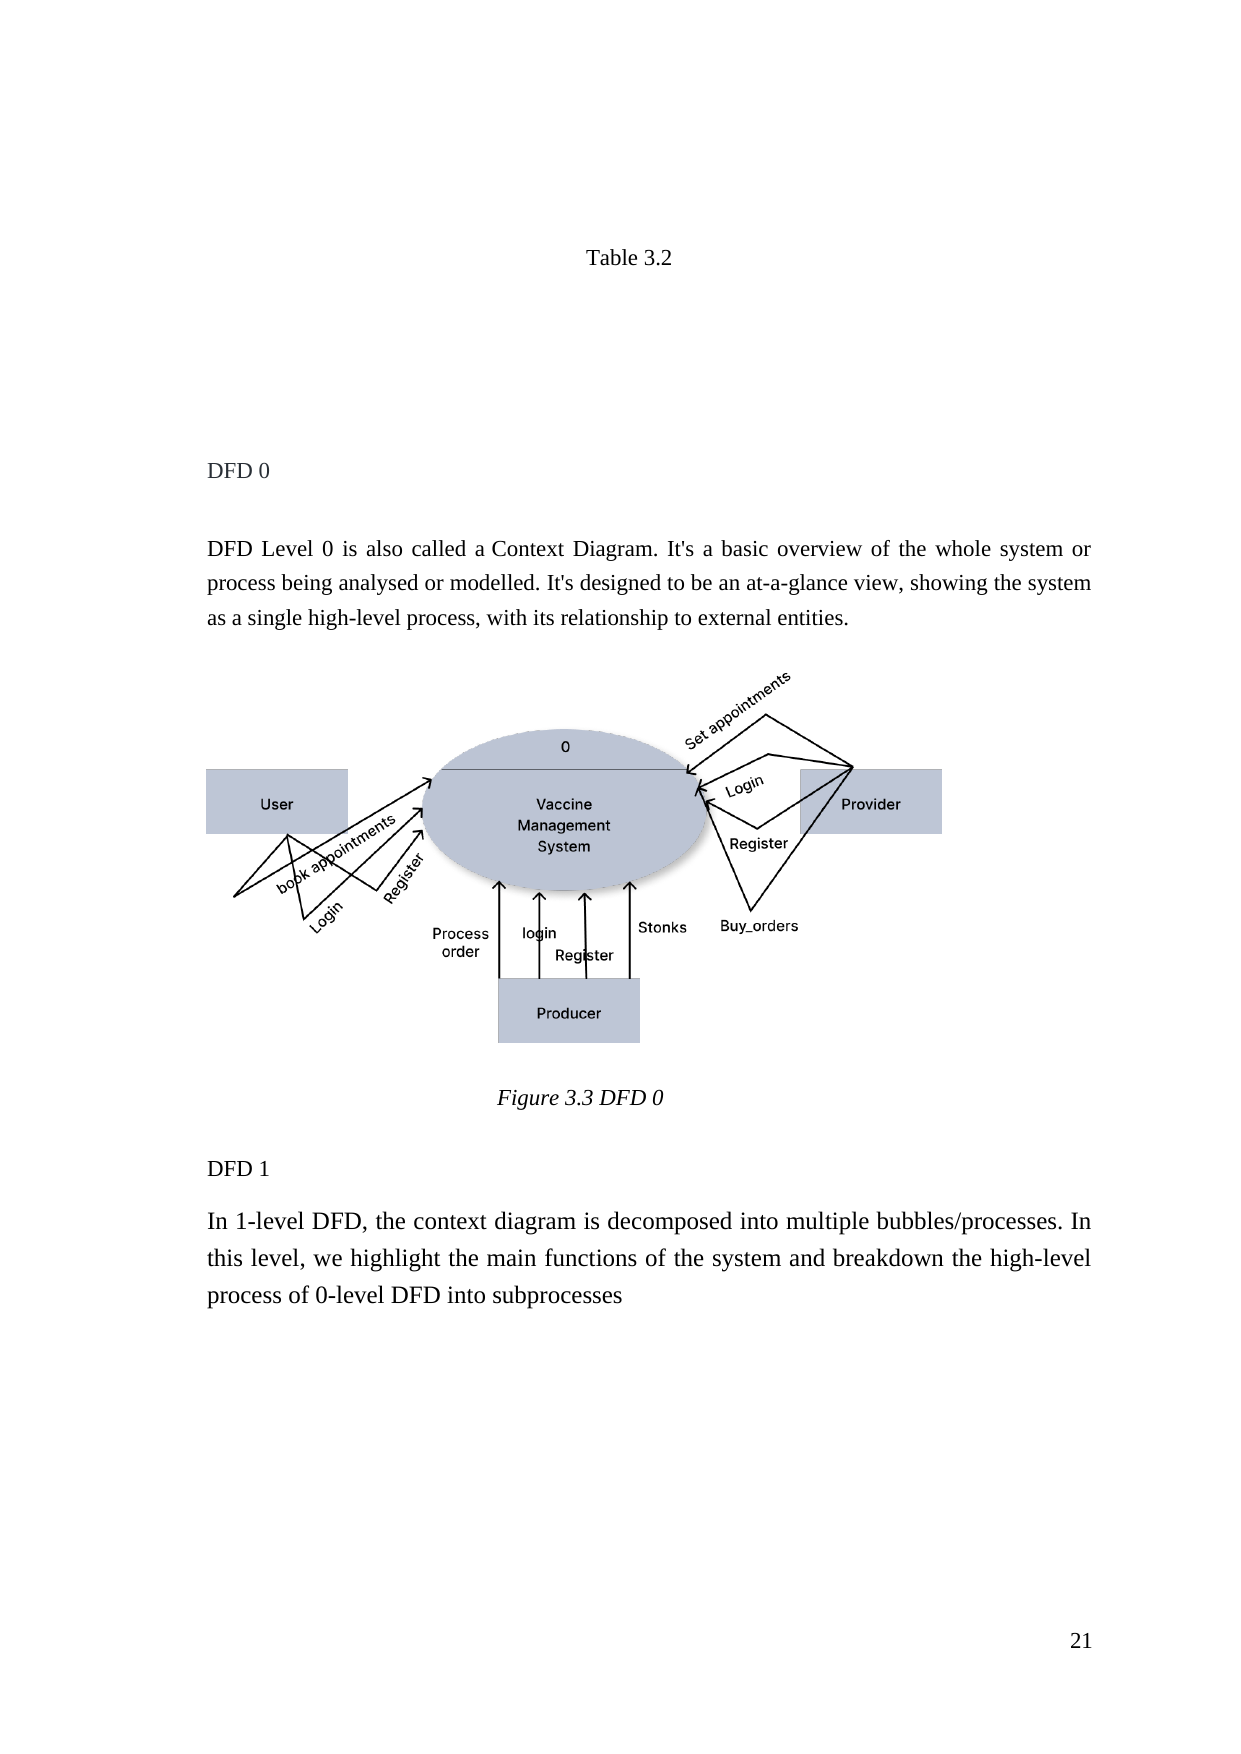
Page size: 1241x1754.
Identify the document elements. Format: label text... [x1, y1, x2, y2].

text DFD 1 [207, 1155, 1092, 1182]
text DFD Level 0 is also called a Context Diagram. It's a basic overview of the whole system or process being analysed or modelled. It's designed to be an at-a-glance view, showing the system as a single high-level process, with its relationship to external entities. [207, 535, 1092, 630]
text In 1-level DFD, the context diagram is decomposed into multiple bubbles/processes. In this level, we highlight the main functions of the system and breakdown the high-level process of 0-level DFD into subprocesses [207, 1206, 1092, 1309]
text DFD 0 [207, 457, 1092, 484]
